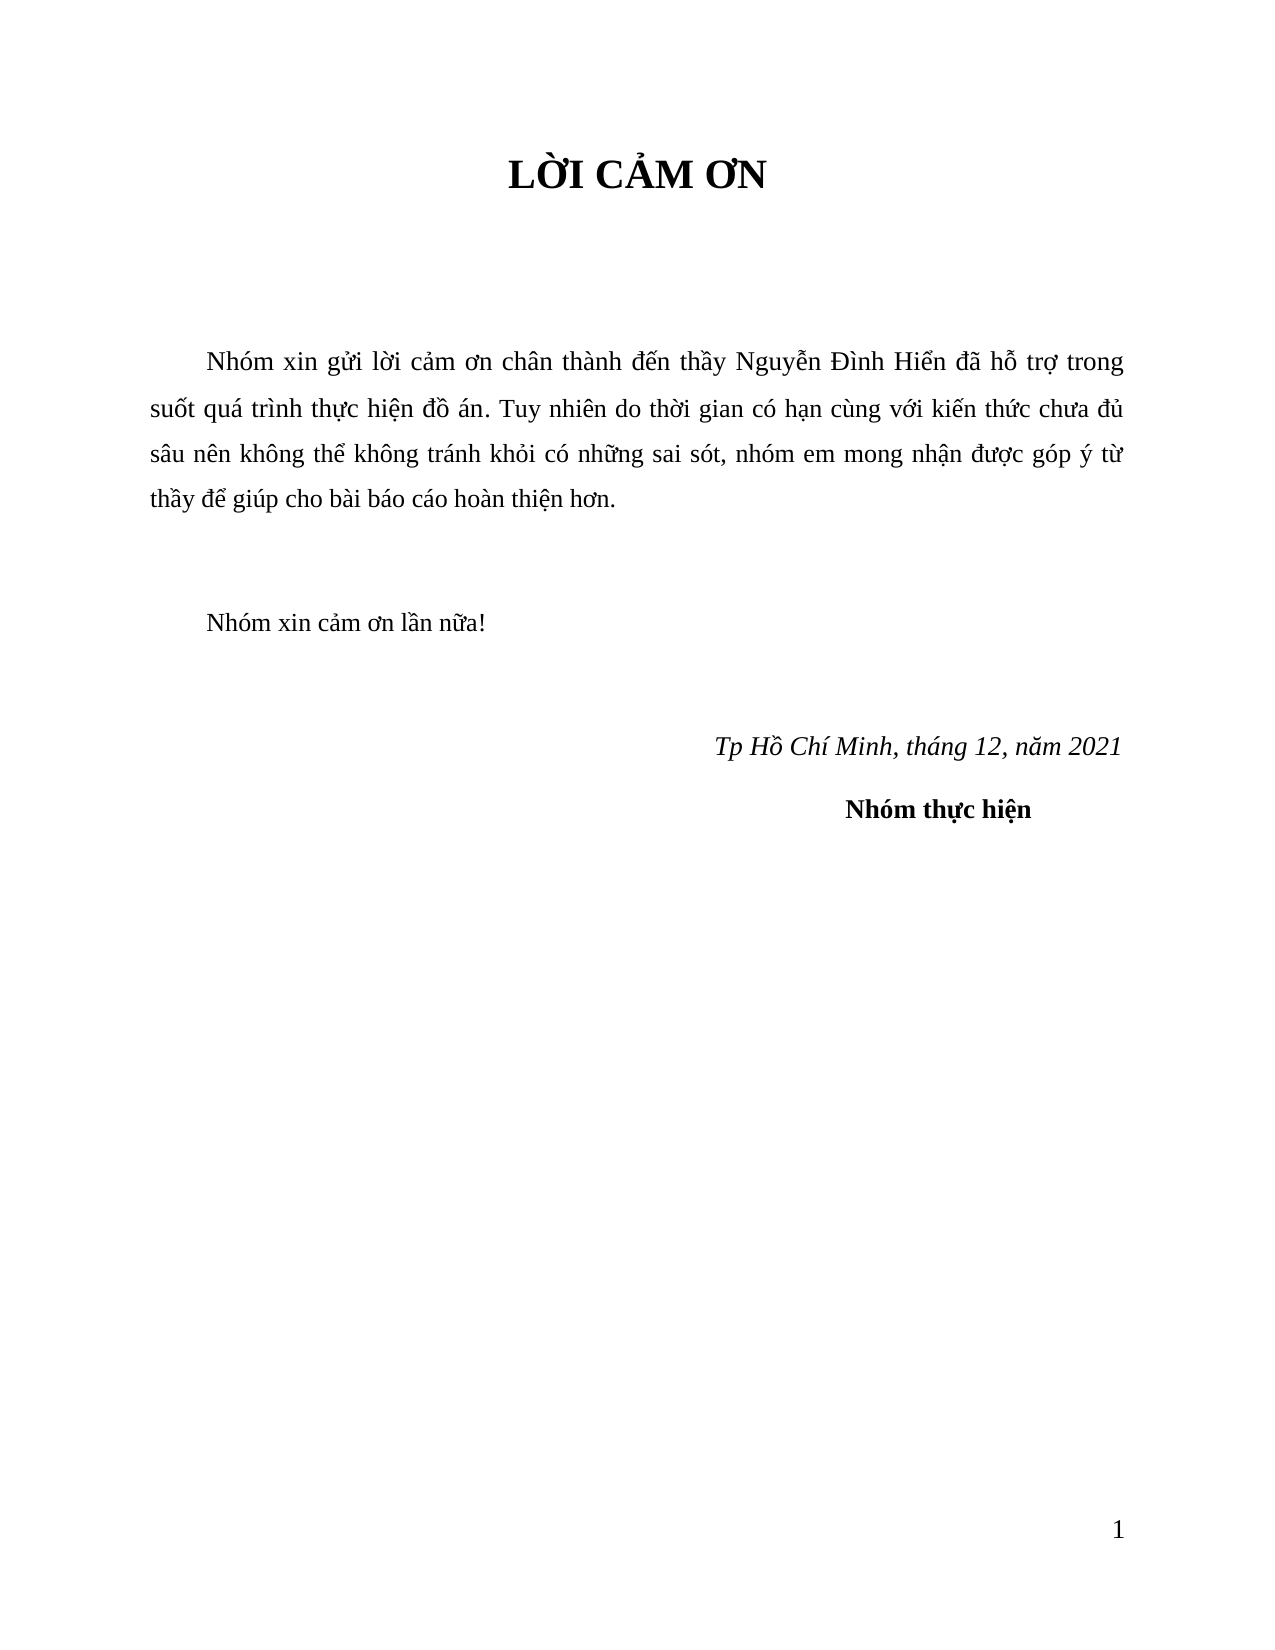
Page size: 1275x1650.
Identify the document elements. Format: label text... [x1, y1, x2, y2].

subtitle LỜI CẢM ƠN [150, 150, 1125, 198]
text Nhóm xin cảm ơn lần nữa! [150, 607, 1125, 637]
text Tp Hồ Chí Minh, tháng 12, năm 2021 [150, 730, 1125, 761]
text Nhóm xin gửi lời cảm ơn chân thành đến thầy Nguyễn Đình Hiển đã hỗ trợ trong suốt quá trình thực hiện đồ án. Tuy nhiên do thời gian có hạn cùng với kiến thức chưa đủ sâu nên không thể không tránh khỏi có những sai sót, nhóm em mong nhận được góp ý từ thầy để giúp cho bài báo cáo hoàn thiện hơn. [150, 345, 1125, 513]
text Nhóm thực hiện [264, 793, 1125, 824]
